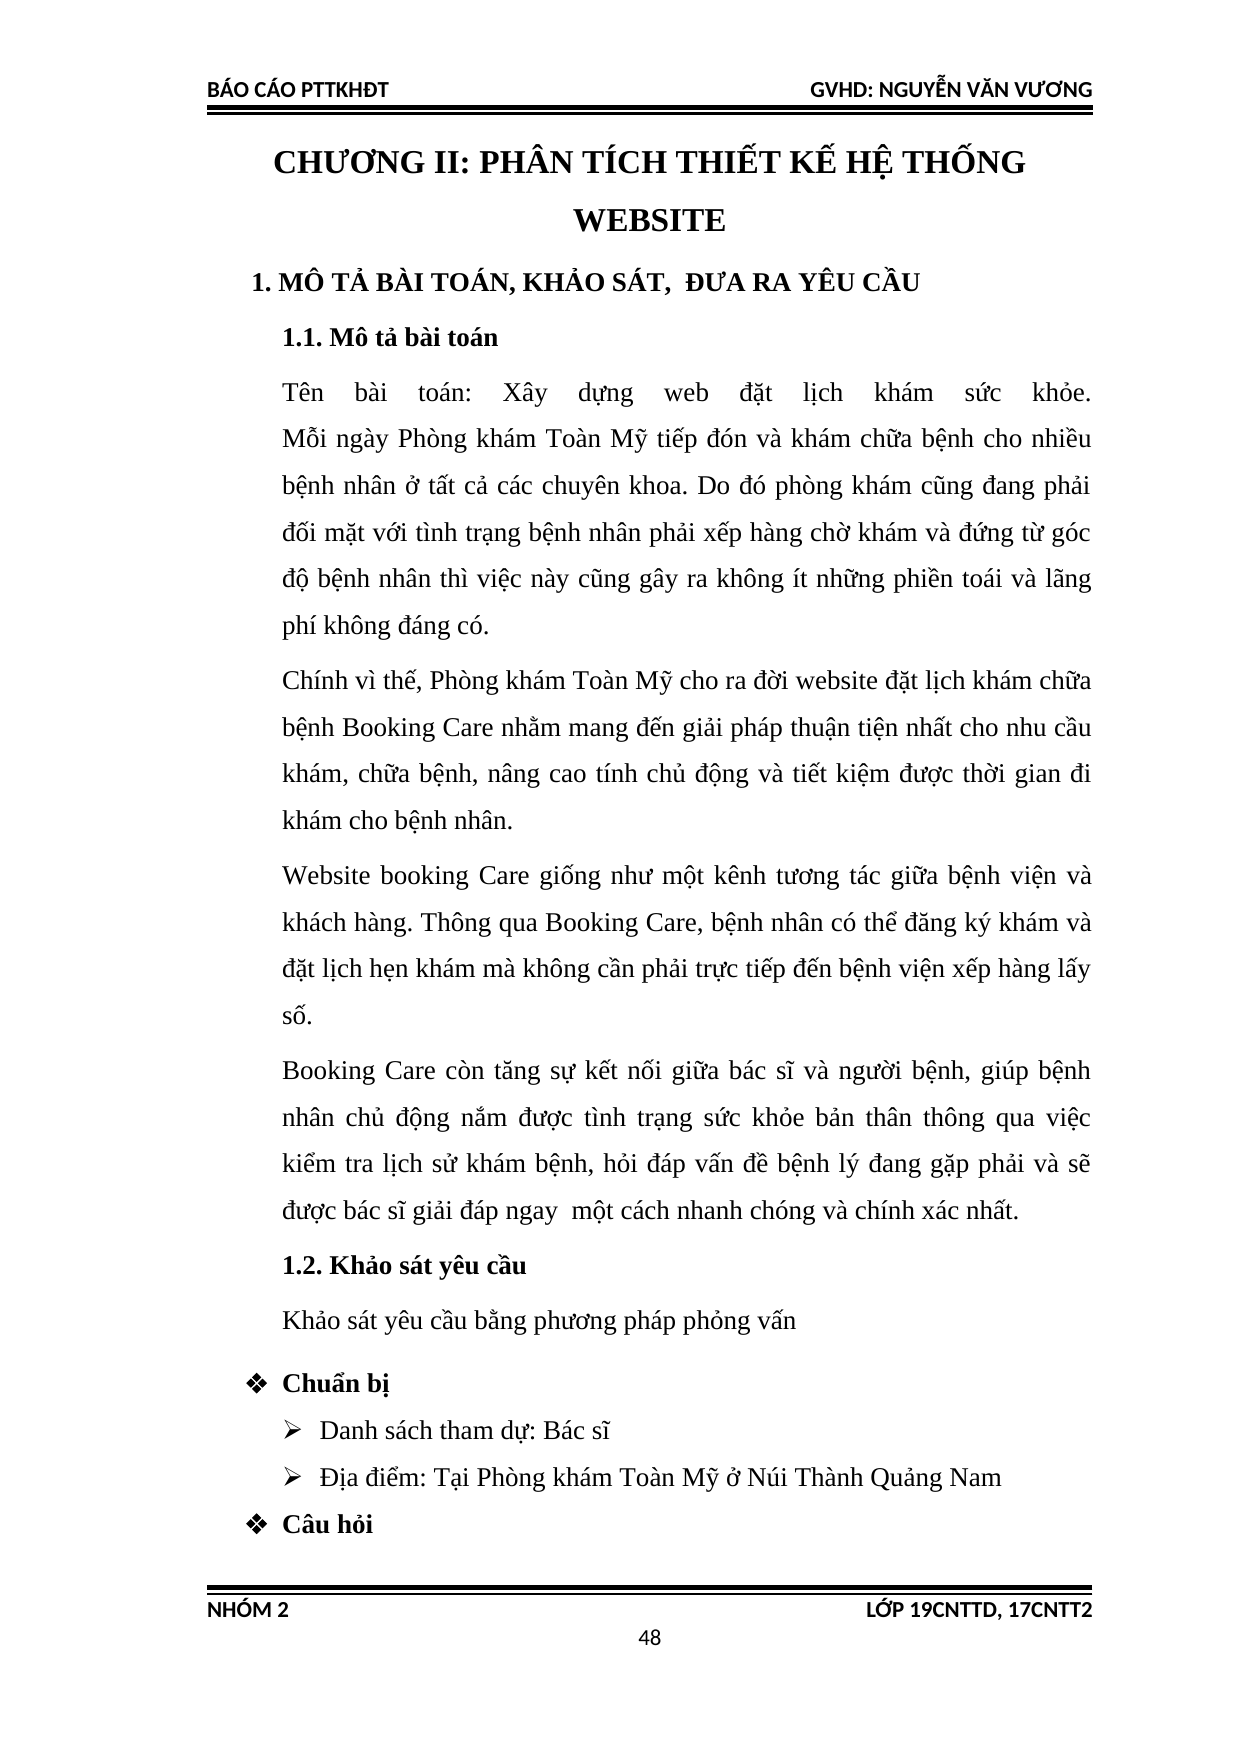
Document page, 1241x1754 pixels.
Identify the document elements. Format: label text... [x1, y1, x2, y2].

text Chính vì thế, Phòng khám Toàn Mỹ cho ra đời website đặt lịch khám chữa bệnh Booking Care nhằm mang đến giải pháp thuận tiện nhất cho nhu cầu khám, chữa bệnh, nâng cao tính chủ động và tiết kiệm được thời gian đi khám cho bệnh nhân. [282, 664, 1092, 835]
list MÔ TẢ BÀI TOÁN, KHẢO SÁT, ĐƯA RA YÊU CẦU [251, 266, 1092, 297]
list Mô tả bài toán [282, 321, 1092, 352]
text Website booking Care giống như một kênh tương tác giữa bệnh viện và khách hàng. Thông qua Booking Care, bệnh nhân có thể đăng ký khám và đặt lịch hẹn khám mà không cần phải trực tiếp đến bệnh viện xếp hàng lấy số. [282, 859, 1092, 1030]
text Khảo sát yêu cầu bằng phương pháp phỏng vấn [282, 1304, 1092, 1335]
text Tên bài toán: Xây dựng web đặt lịch khám sức khỏe. Mỗi ngày Phòng khám Toàn Mỹ tiếp đón và khám chữa bệnh cho nhiều bệnh nhân ở tất cả các chuyên khoa. Do đó phòng khám cũng đang phải đối mặt với tình trạng bệnh nhân phải xếp hàng chờ khám và đứng từ góc độ bệnh nhân thì việc này cũng gây ra không ít những phiền toái và lãng phí không đáng có. [282, 376, 1092, 640]
text Booking Care còn tăng sự kết nối giữa bác sĩ và người bệnh, giúp bệnh nhân chủ động nắm được tình trạng sức khỏe bản thân thông qua việc kiểm tra lịch sử khám bệnh, hỏi đáp vấn đề bệnh lý đang gặp phải và sẽ được bác sĩ giải đáp ngay một cách nhanh chóng và chính xác nhất. [282, 1054, 1092, 1225]
list Danh sách tham dự: Bác sĩ [282, 1414, 1092, 1446]
text CHƯƠNG II: PHÂN TÍCH THIẾT KẾ HỆ THỐNG WEBSITE [207, 143, 1092, 238]
list Địa điểm: Tại Phòng khám Toàn Mỹ ở Núi Thành Quảng Nam [282, 1461, 1092, 1493]
list Chuẩn bị [244, 1368, 1092, 1399]
list Câu hỏi [244, 1508, 1092, 1539]
text Khảo sát yêu cầu [282, 1249, 1092, 1280]
